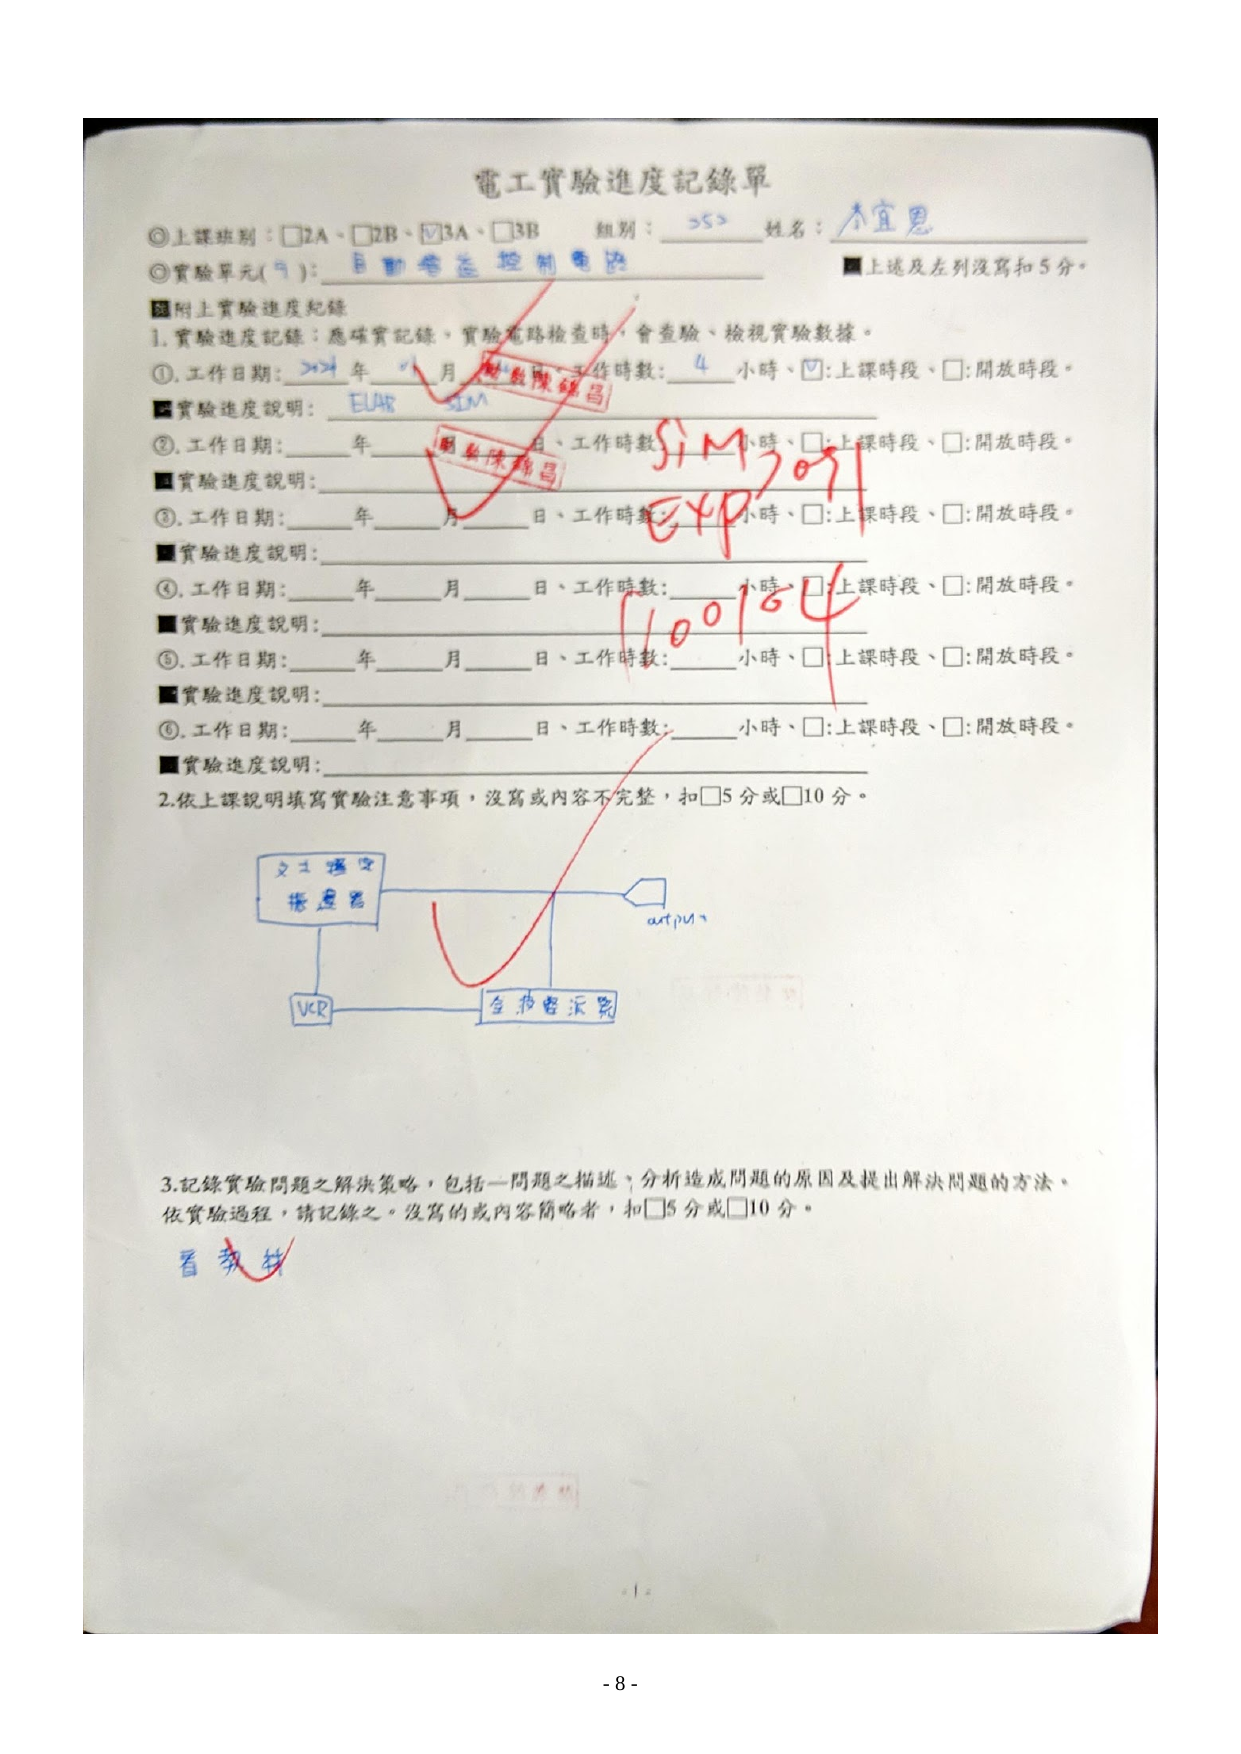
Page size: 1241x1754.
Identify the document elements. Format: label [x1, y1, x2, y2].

picture [83, 118, 1158, 1634]
